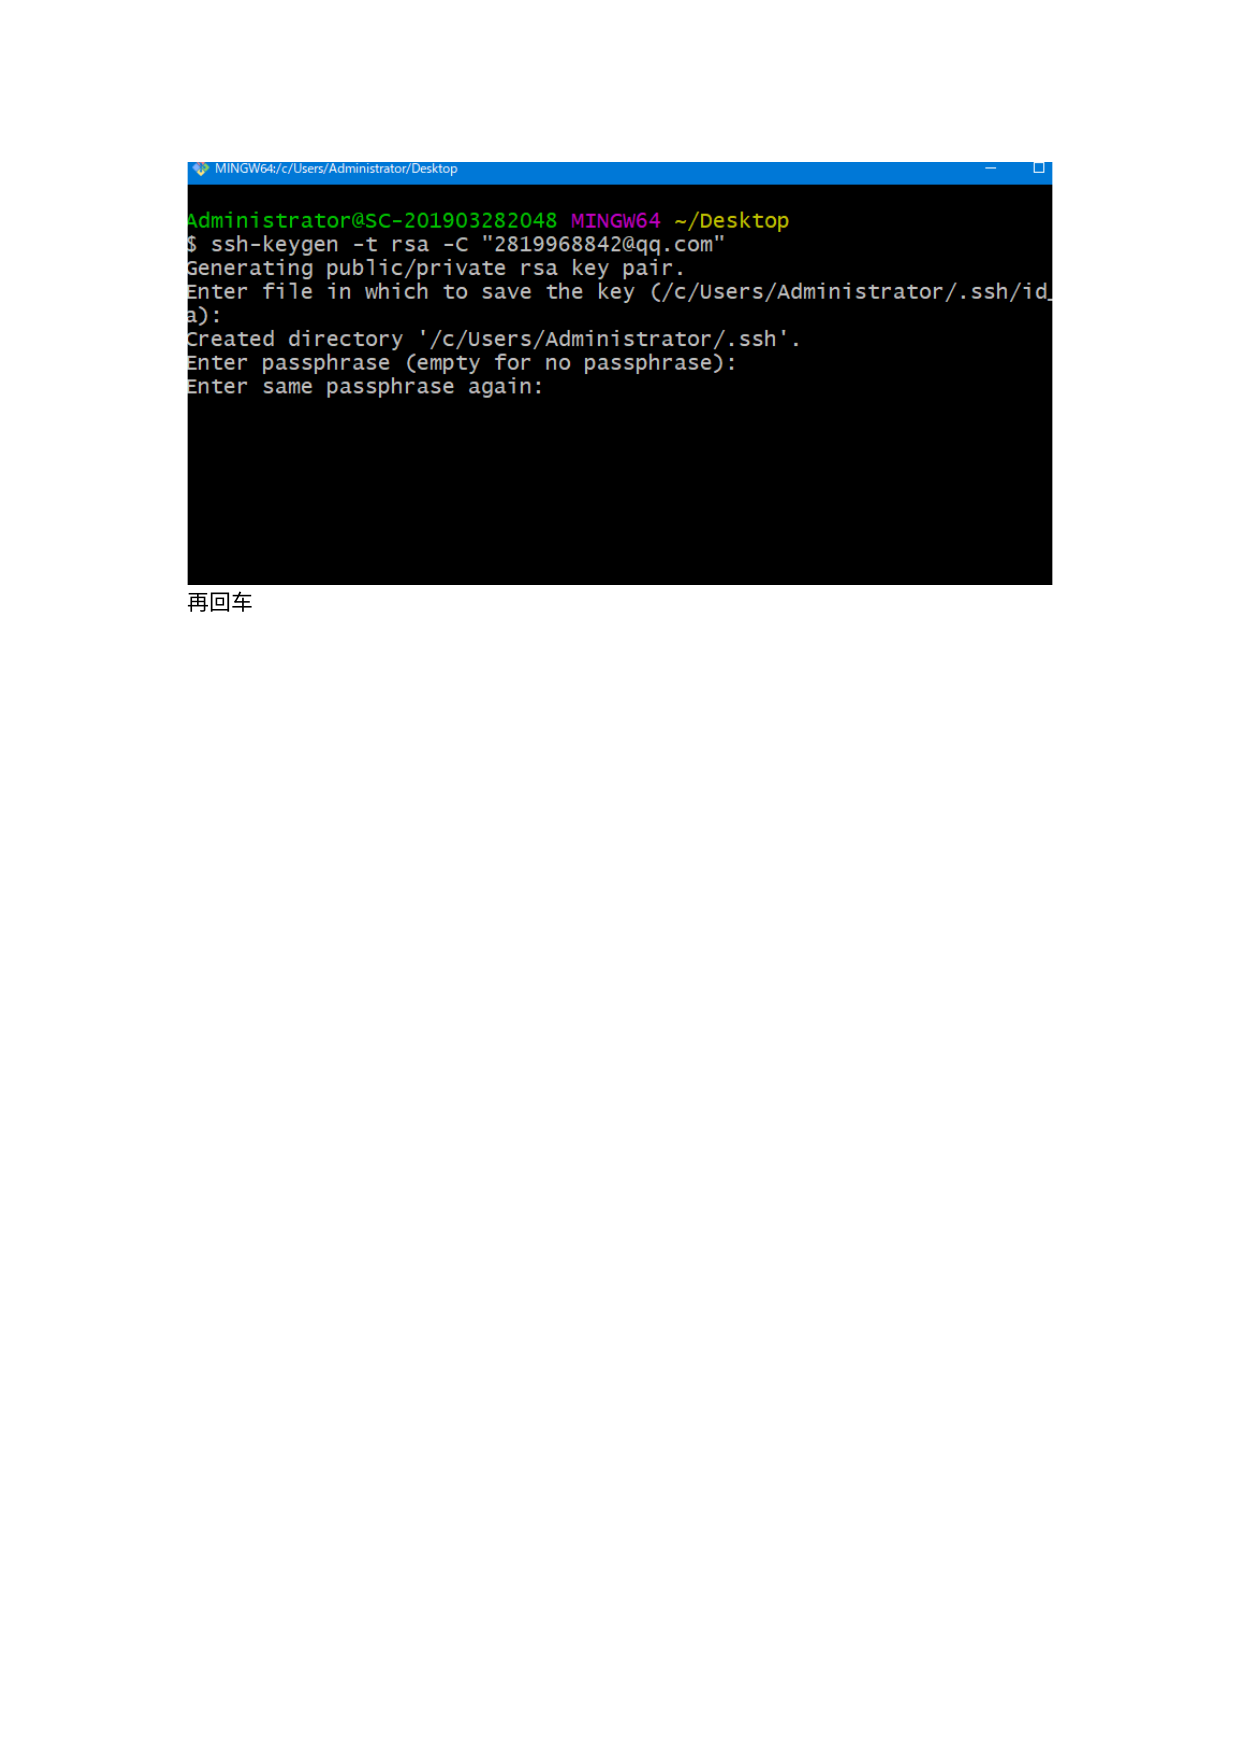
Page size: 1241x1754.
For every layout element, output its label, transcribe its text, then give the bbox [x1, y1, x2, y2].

picture [187, 162, 1053, 585]
text 再回车 [187, 585, 1053, 617]
